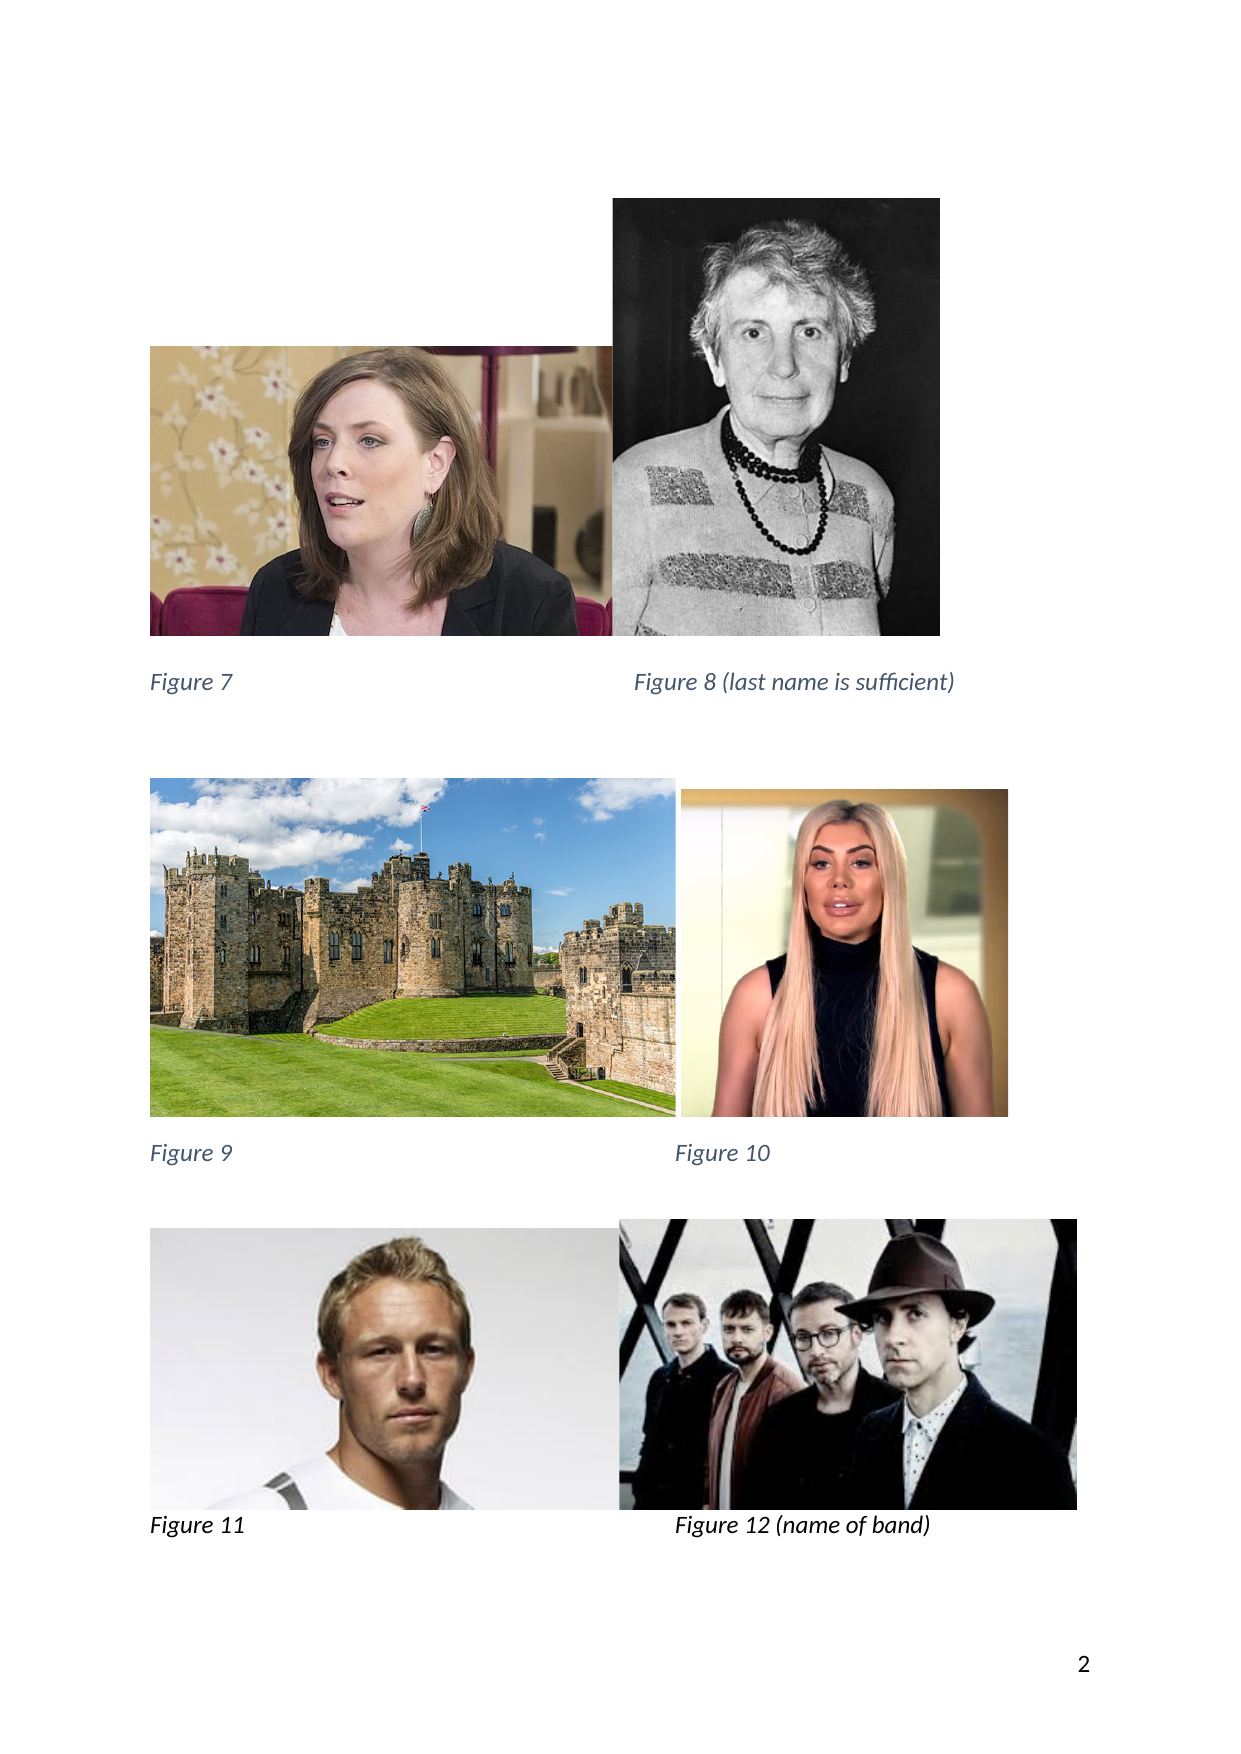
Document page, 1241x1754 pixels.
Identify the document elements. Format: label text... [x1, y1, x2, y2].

text Figure 11 Figure 12 (name of band) [150, 1509, 1090, 1540]
picture [150, 778, 676, 1117]
picture [150, 1219, 1077, 1510]
picture [681, 789, 1009, 1117]
picture [150, 198, 940, 636]
text Figure 7 Figure 8 (last name is sufficient) [150, 666, 1090, 697]
text Figure 9 Figure 10 [150, 1137, 1090, 1168]
